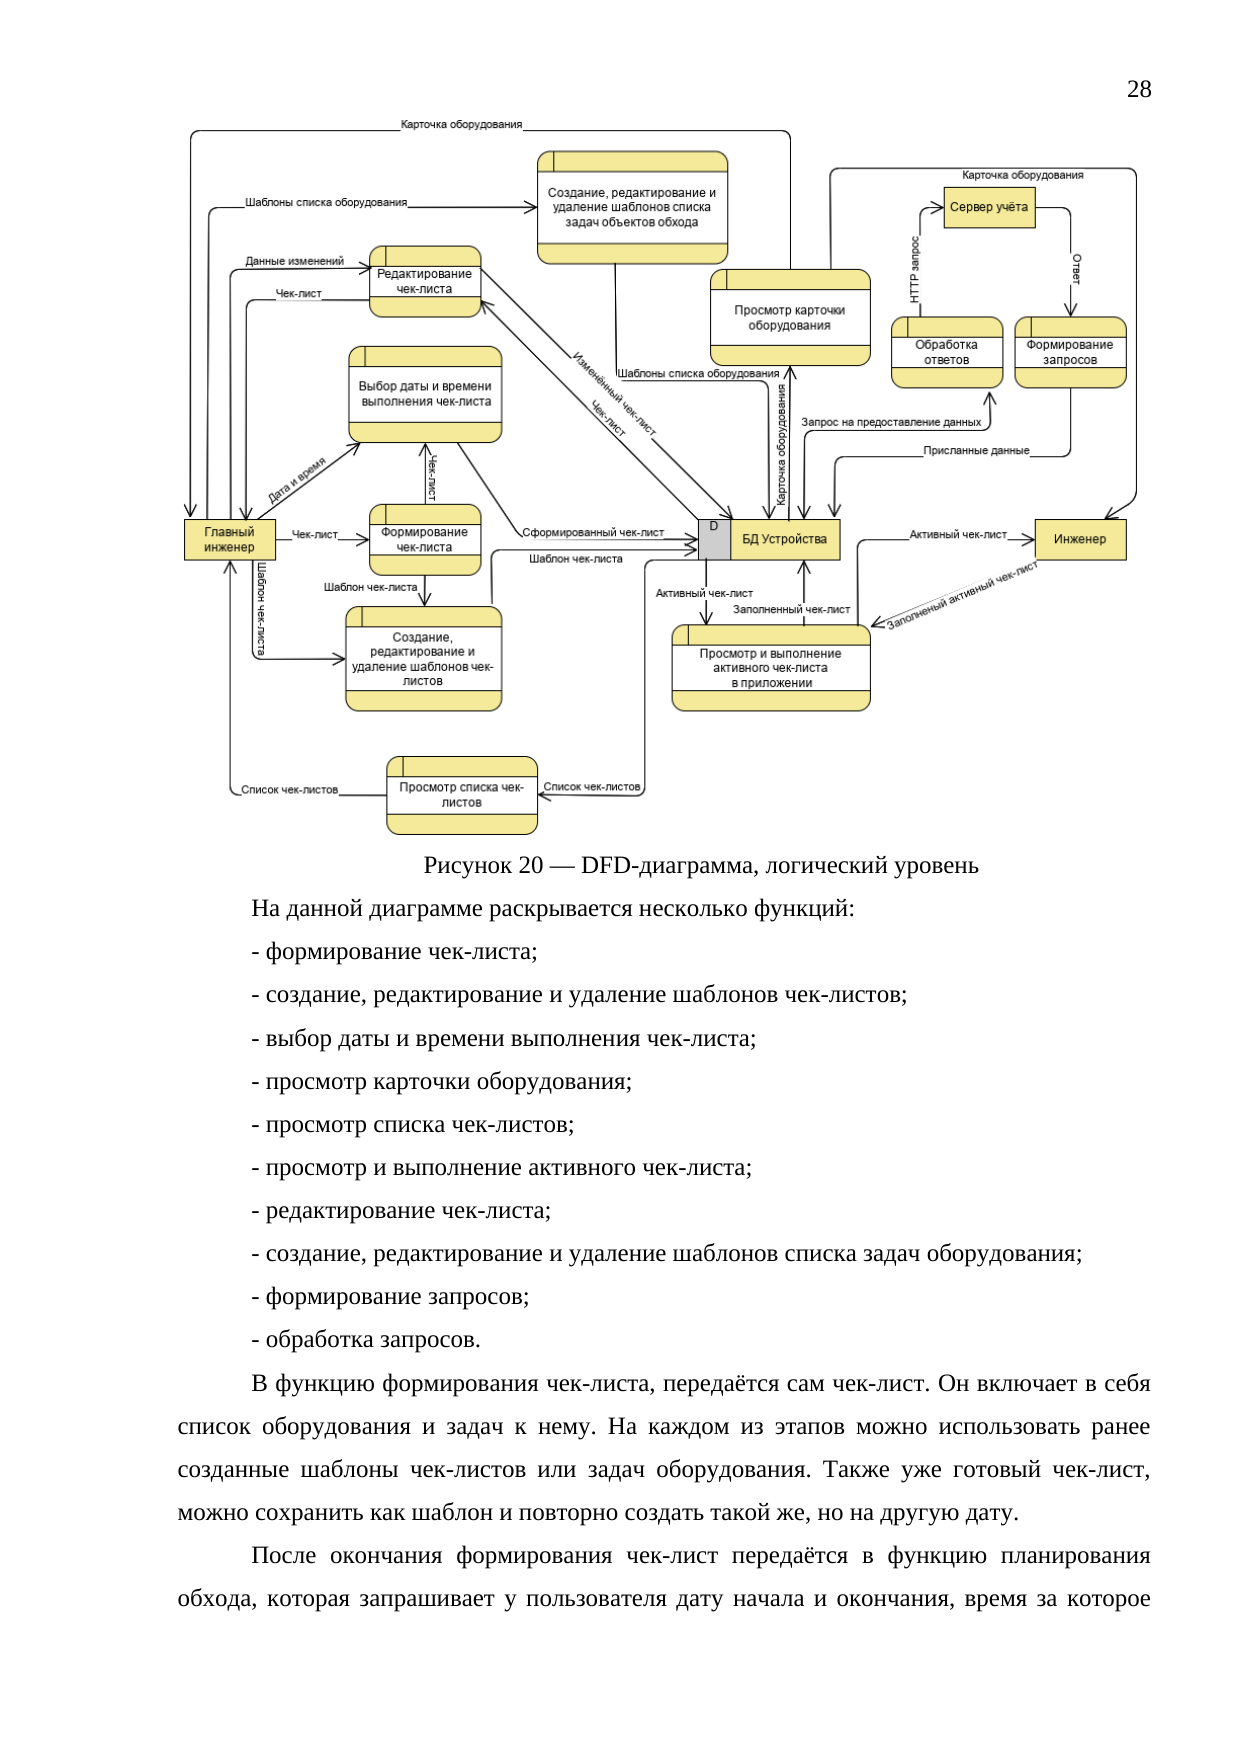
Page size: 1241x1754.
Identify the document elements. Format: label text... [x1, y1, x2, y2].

text - просмотр и выполнение активного чек-листа; [177, 1152, 1152, 1181]
text - просмотр карточки оборудования; [177, 1066, 1152, 1094]
text - формирование чек-листа; [177, 936, 1152, 965]
text - обработка запросов. [177, 1324, 1152, 1353]
text В функцию формирования чек-листа, передаётся сам чек-лист. Он включает в себя список оборудования и задач к нему. На каждом из этапов можно использовать ранее созданные шаблоны чек-листов или задач оборудования. Также уже готовый чек-лист, можно сохранить как шаблон и повторно создать такой же, но на другую дату. [177, 1368, 1152, 1526]
text - создание, редактирование и удаление шаблонов списка задач оборудования; [177, 1238, 1152, 1267]
text - создание, редактирование и удаление шаблонов чек-листов; [177, 979, 1152, 1008]
text - редактирование чек-листа; [177, 1195, 1152, 1224]
text - формирование запросов; [177, 1281, 1152, 1310]
text Рисунок 20 — DFD-диаграмма, логический уровень [177, 850, 1152, 879]
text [177, 1540, 1152, 1612]
text - просмотр списка чек-листов; [177, 1109, 1152, 1138]
text - выбор даты и времени выполнения чек-листа; [177, 1023, 1152, 1051]
picture [178, 118, 1151, 836]
text На данной диаграмме раскрывается несколько функций: [177, 893, 1152, 922]
